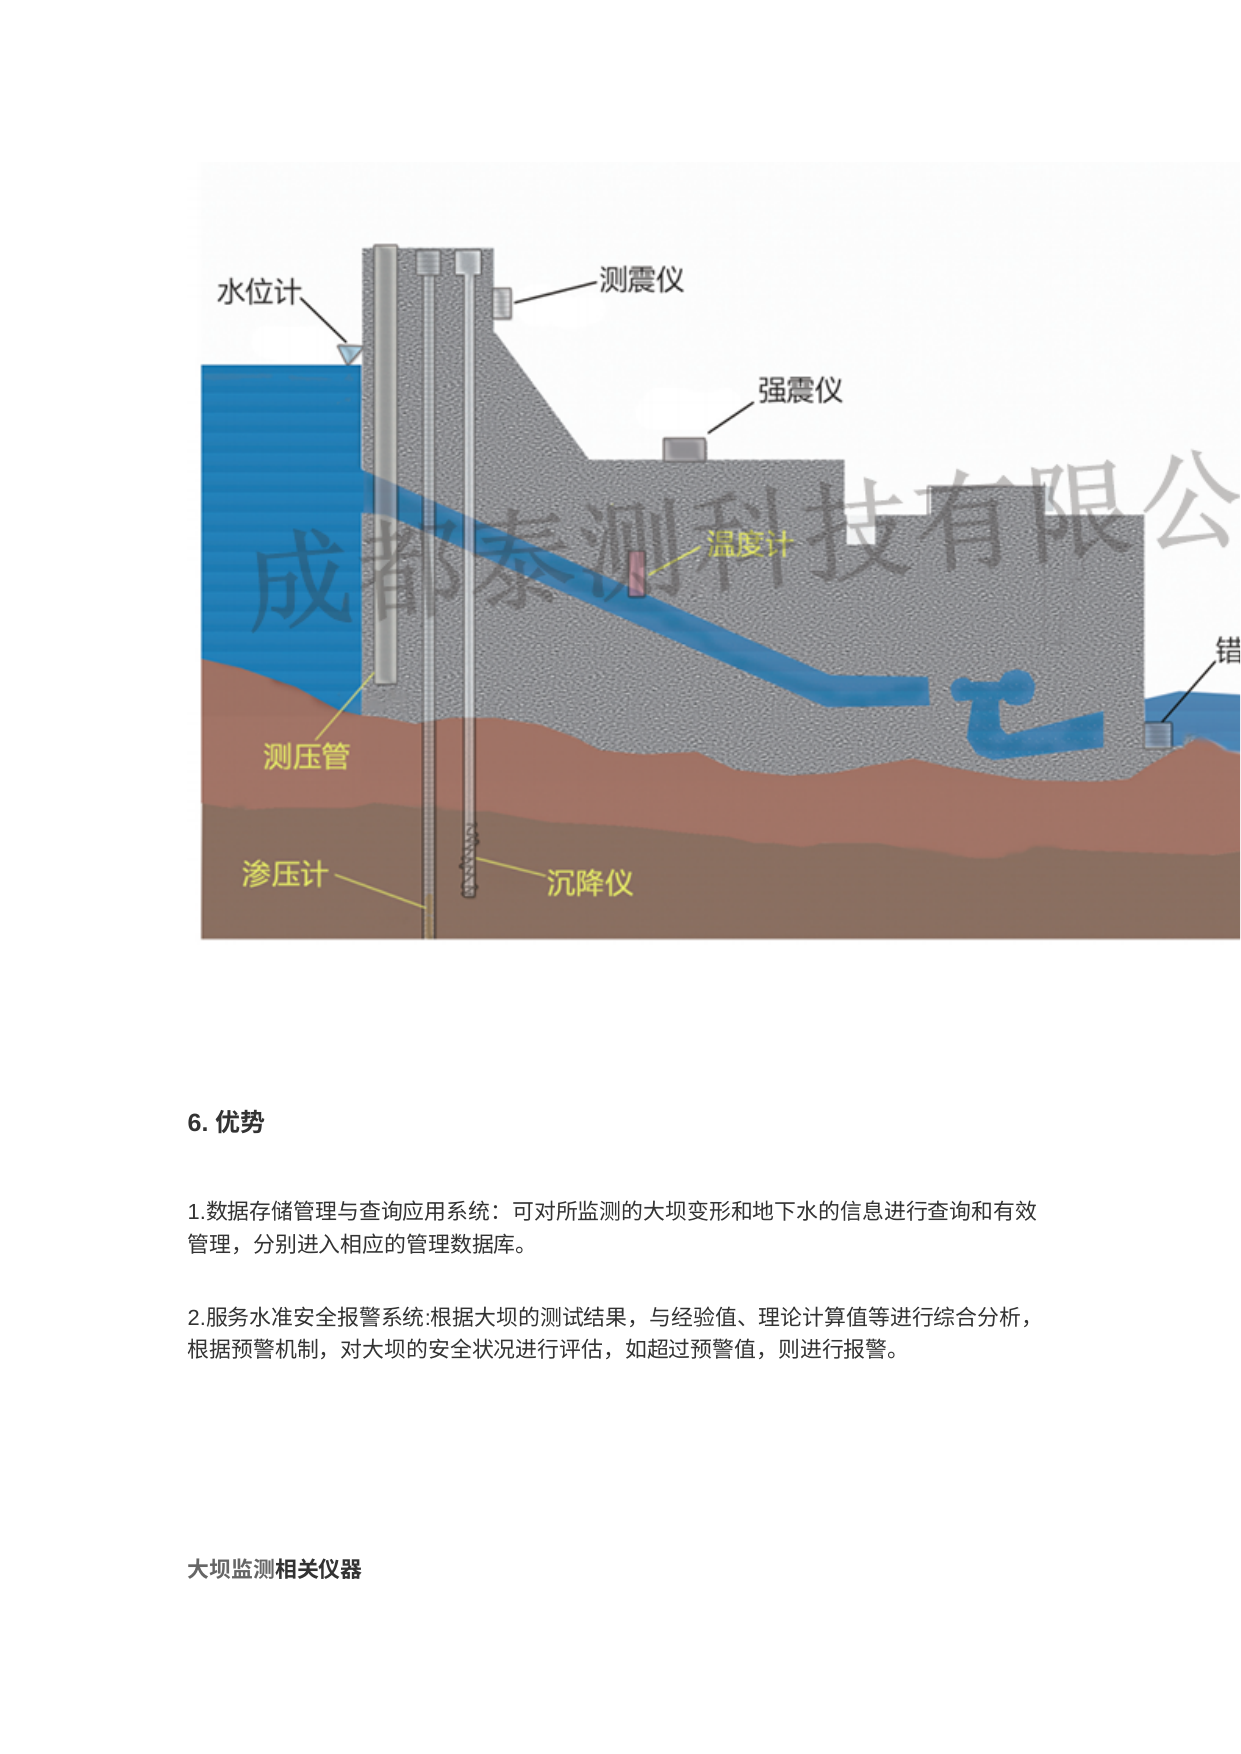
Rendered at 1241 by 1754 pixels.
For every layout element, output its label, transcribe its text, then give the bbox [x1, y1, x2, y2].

text 6. 优势 [187, 1088, 1053, 1153]
picture [187, 162, 1241, 945]
text 1.数据存储管理与查询应用系统：可对所监测的大坝变形和地下水的信息进行查询和有效管理，分别进入相应的管理数据库。 [187, 1194, 1053, 1259]
text 2.服务水准安全报警系统:根据大坝的测试结果，与经验值、理论计算值等进行综合分析，根据预警机制，对大坝的安全状况进行评估，如超过预警值，则进行报警。 [187, 1299, 1053, 1364]
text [187, 1551, 1053, 1584]
